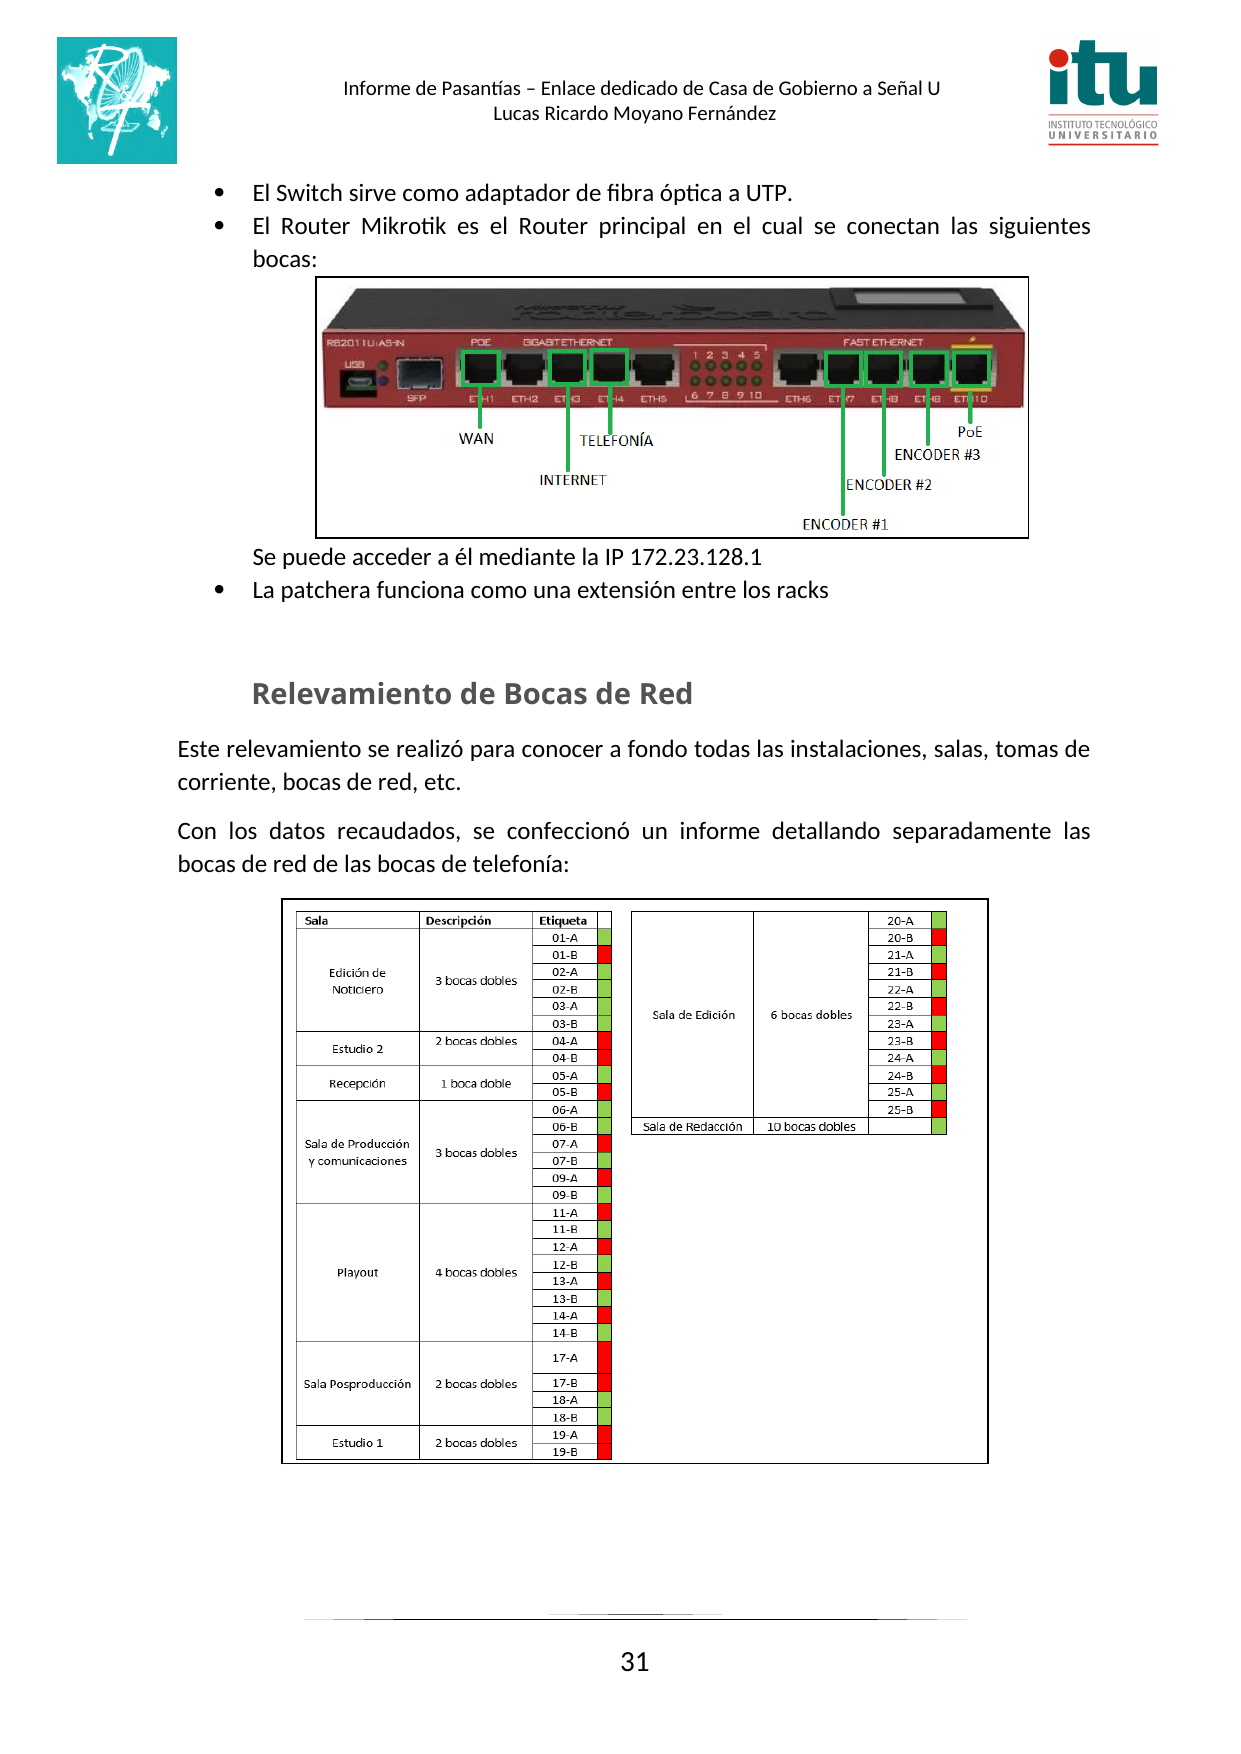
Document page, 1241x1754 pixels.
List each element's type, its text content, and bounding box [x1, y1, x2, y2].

picture [283, 900, 987, 1463]
list Se puede acceder a él mediante la IP 172.23.128.1 [252, 541, 1092, 572]
list El Switch sirve como adaptador de fibra óptica a UTP. [215, 177, 1092, 208]
text Con los datos recaudados, se confeccionó un informe detallando separadamente las bocas de red de las bocas de telefonía: [177, 815, 1092, 879]
picture [57, 37, 177, 164]
text Este relevamiento se realizó para conocer a fondo todas las instalaciones, salas, tomas de corriente, bocas de red, etc. [177, 733, 1092, 796]
list La patchera funciona como una extensión entre los racks [215, 574, 1092, 605]
picture [317, 278, 1028, 537]
picture [1045, 37, 1161, 148]
subtitle Relevamiento de Bocas de Red [251, 673, 1092, 713]
list El Router Mikrotik es el Router principal en el cual se conectan las siguientes bocas: [215, 210, 1092, 273]
